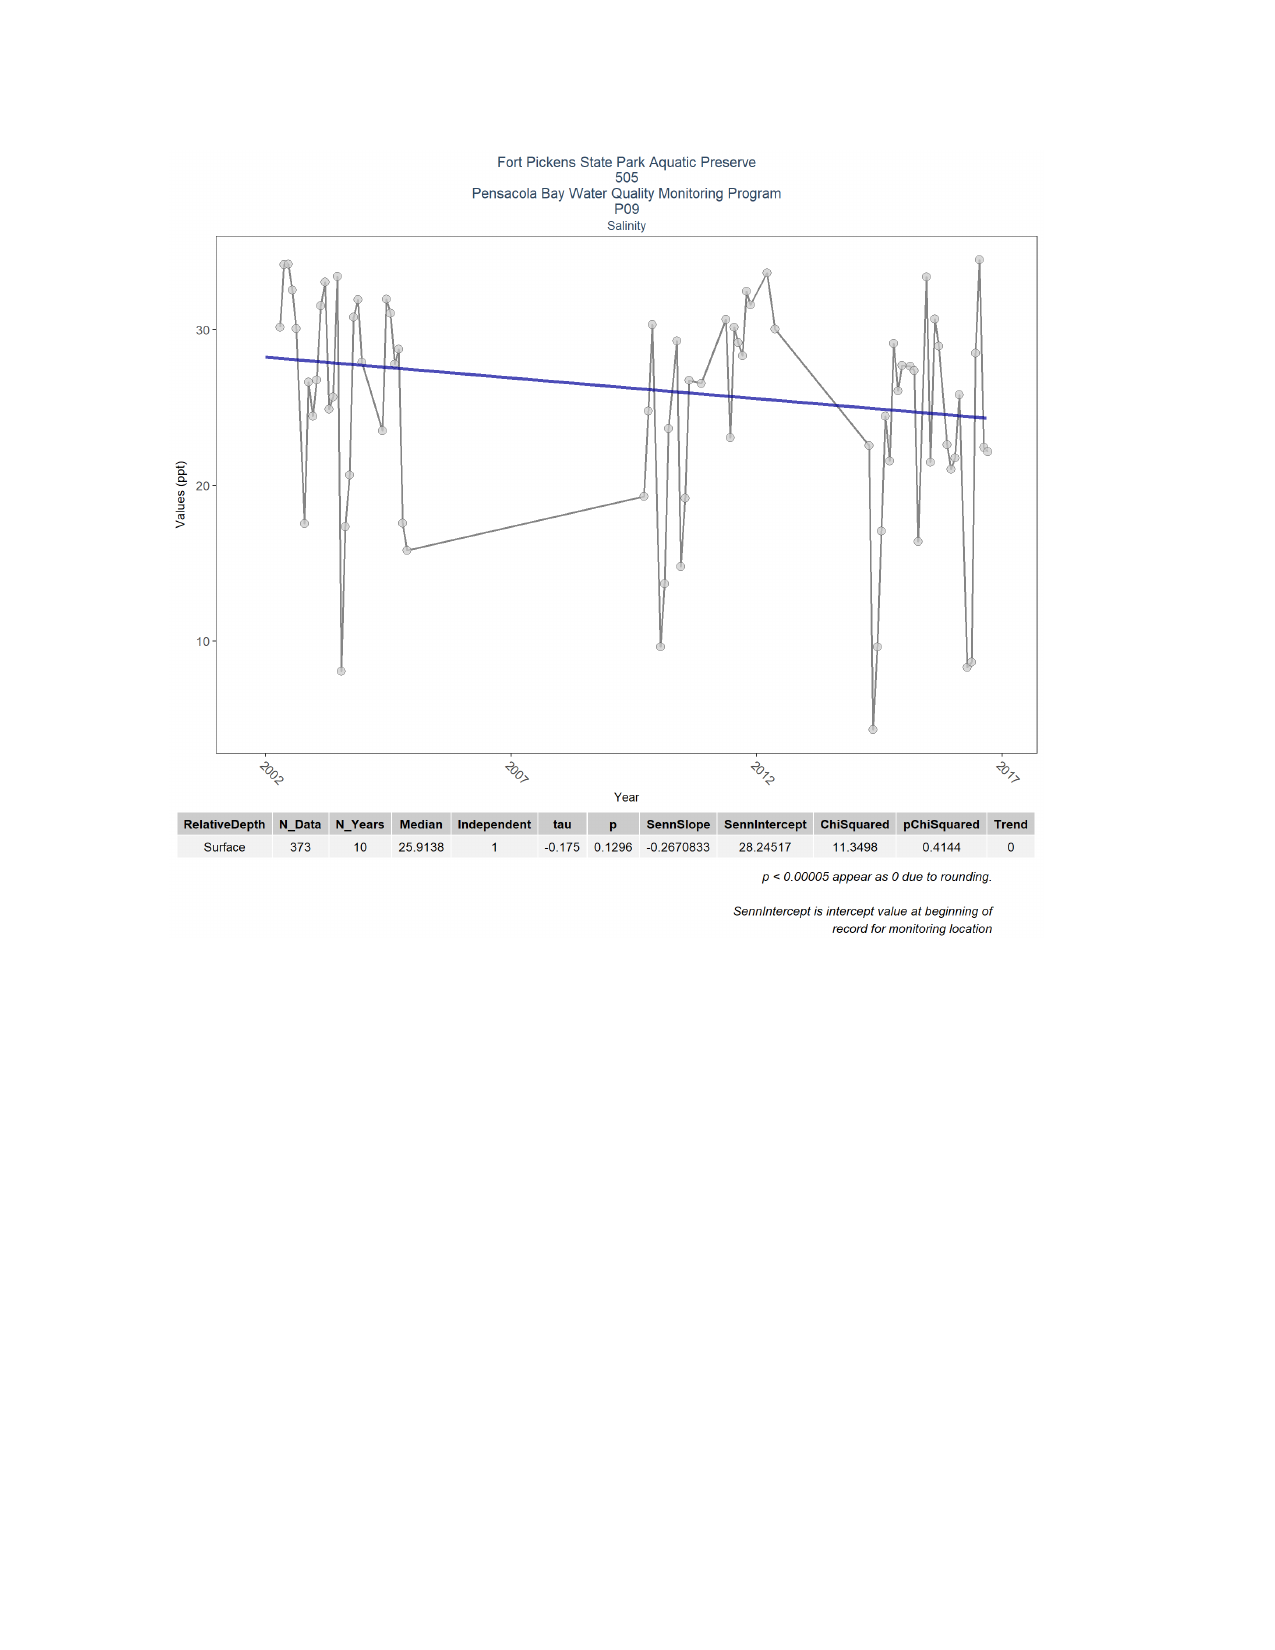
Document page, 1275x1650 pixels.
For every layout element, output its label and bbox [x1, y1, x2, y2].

picture [168, 150, 1044, 938]
